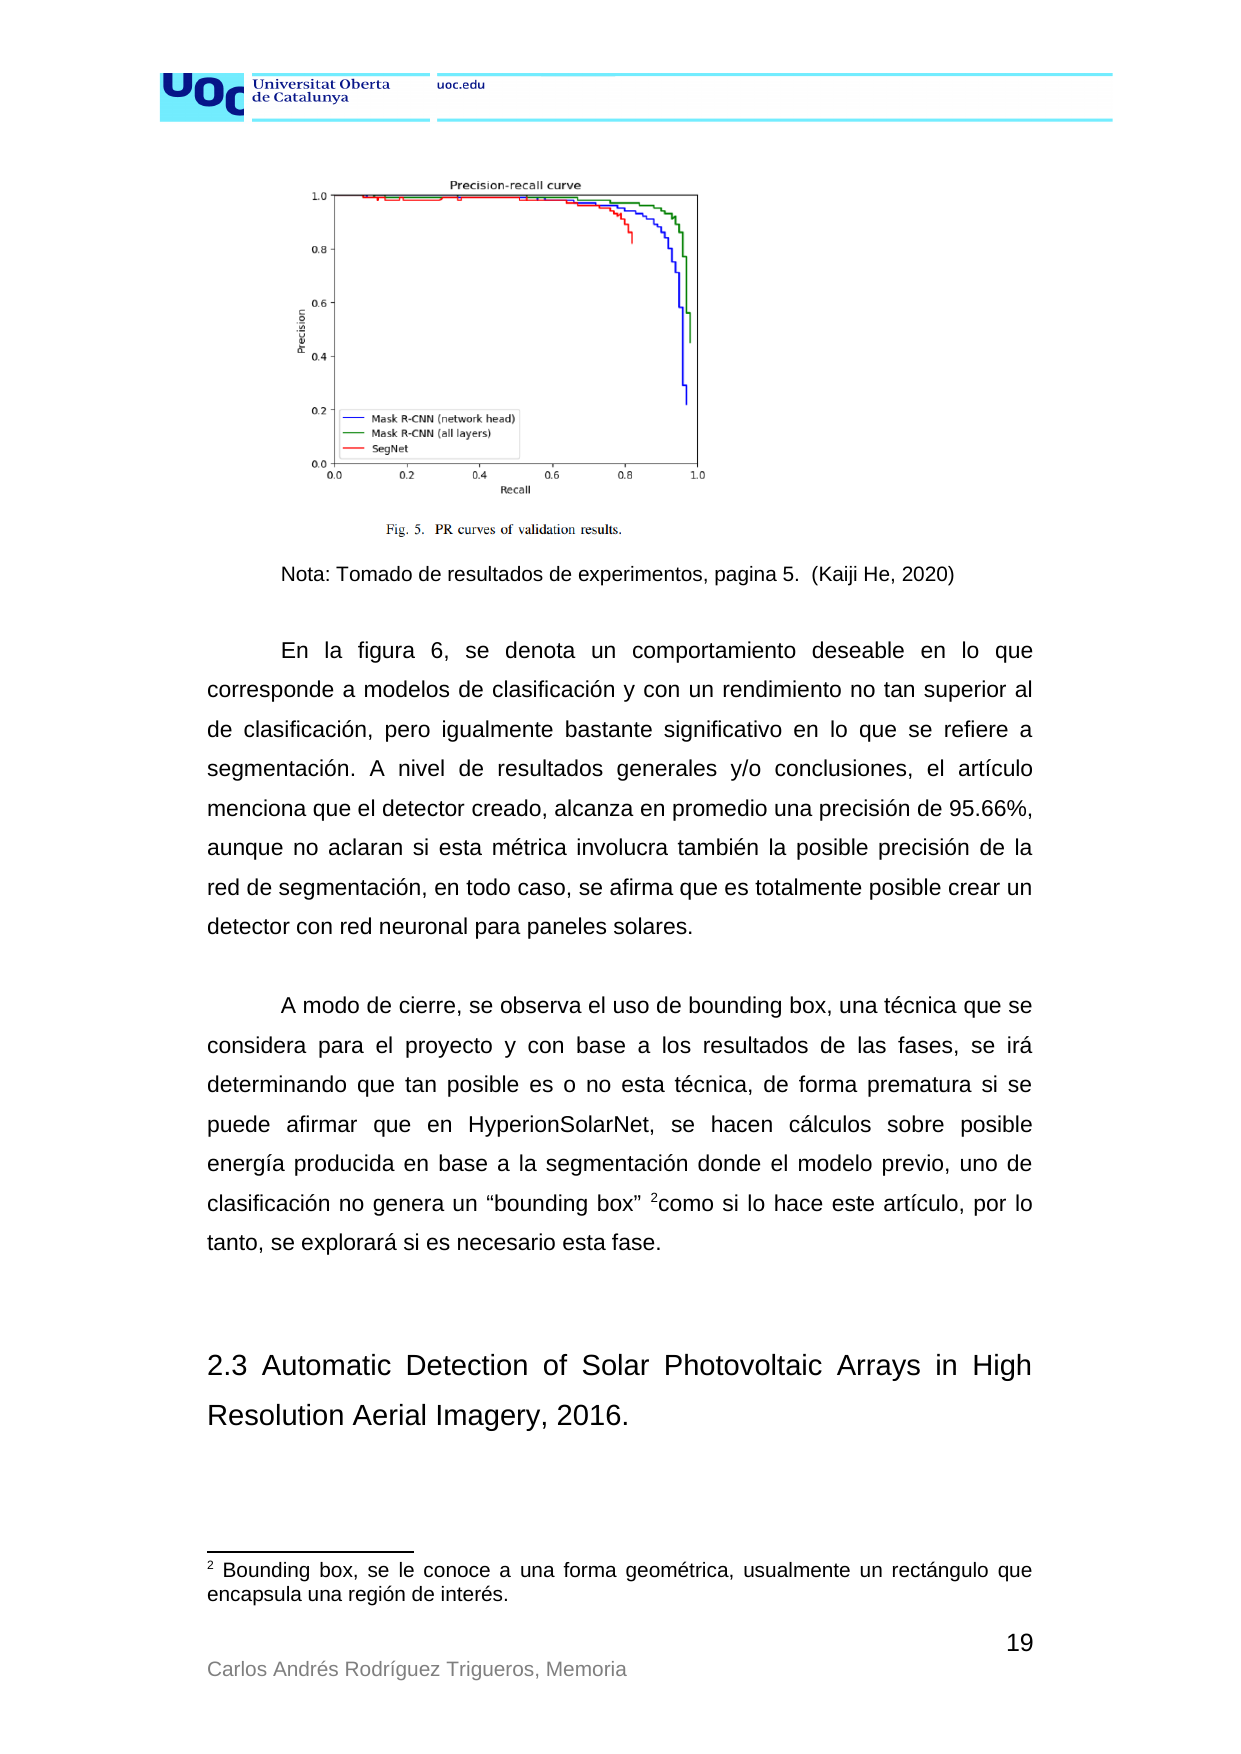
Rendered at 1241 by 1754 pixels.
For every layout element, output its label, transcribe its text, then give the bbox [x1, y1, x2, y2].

text A modo de cierre, se observa el uso de bounding box, una técnica que se considera para el proyecto y con base a los resultados de las fases, se irá determinando que tan posible es o no esta técnica, de forma prematura si se puede afirmar que en HyperionSolarNet, se hacen cálculos sobre posible energía producida en base a la segmentación donde el modelo previo, uno de clasificación no genera un “bounding box” como si lo hace este artículo, por lo tanto, se explorará si es necesario esta fase. [207, 992, 1033, 1255]
picture [159, 73, 1113, 124]
text En la figura 6, se denota un comportamiento deseable en lo que corresponde a modelos de clasificación y con un rendimiento no tan superior al de clasificación, pero igualmente bastante significativo en lo que se refiere a segmentación. A nivel de resultados generales y/o conclusiones, el artículo menciona que el detector creado, alcanza en promedio una precisión de 95.66%, aunque no aclaran si esta métrica involucra también la posible precisión de la red de segmentación, en todo caso, se afirma que es totalmente posible crear un detector con red neuronal para paneles solares. [207, 637, 1033, 939]
text Nota: Tomado de resultados de experimentos, pagina 5. (Kaiji He, 2020) [281, 561, 1033, 585]
subtitle 2.3 Automatic Detection of Solar Photovoltaic Arrays in High Resolution Aerial Imagery, 2016. [207, 1347, 1033, 1431]
picture [280, 147, 724, 547]
